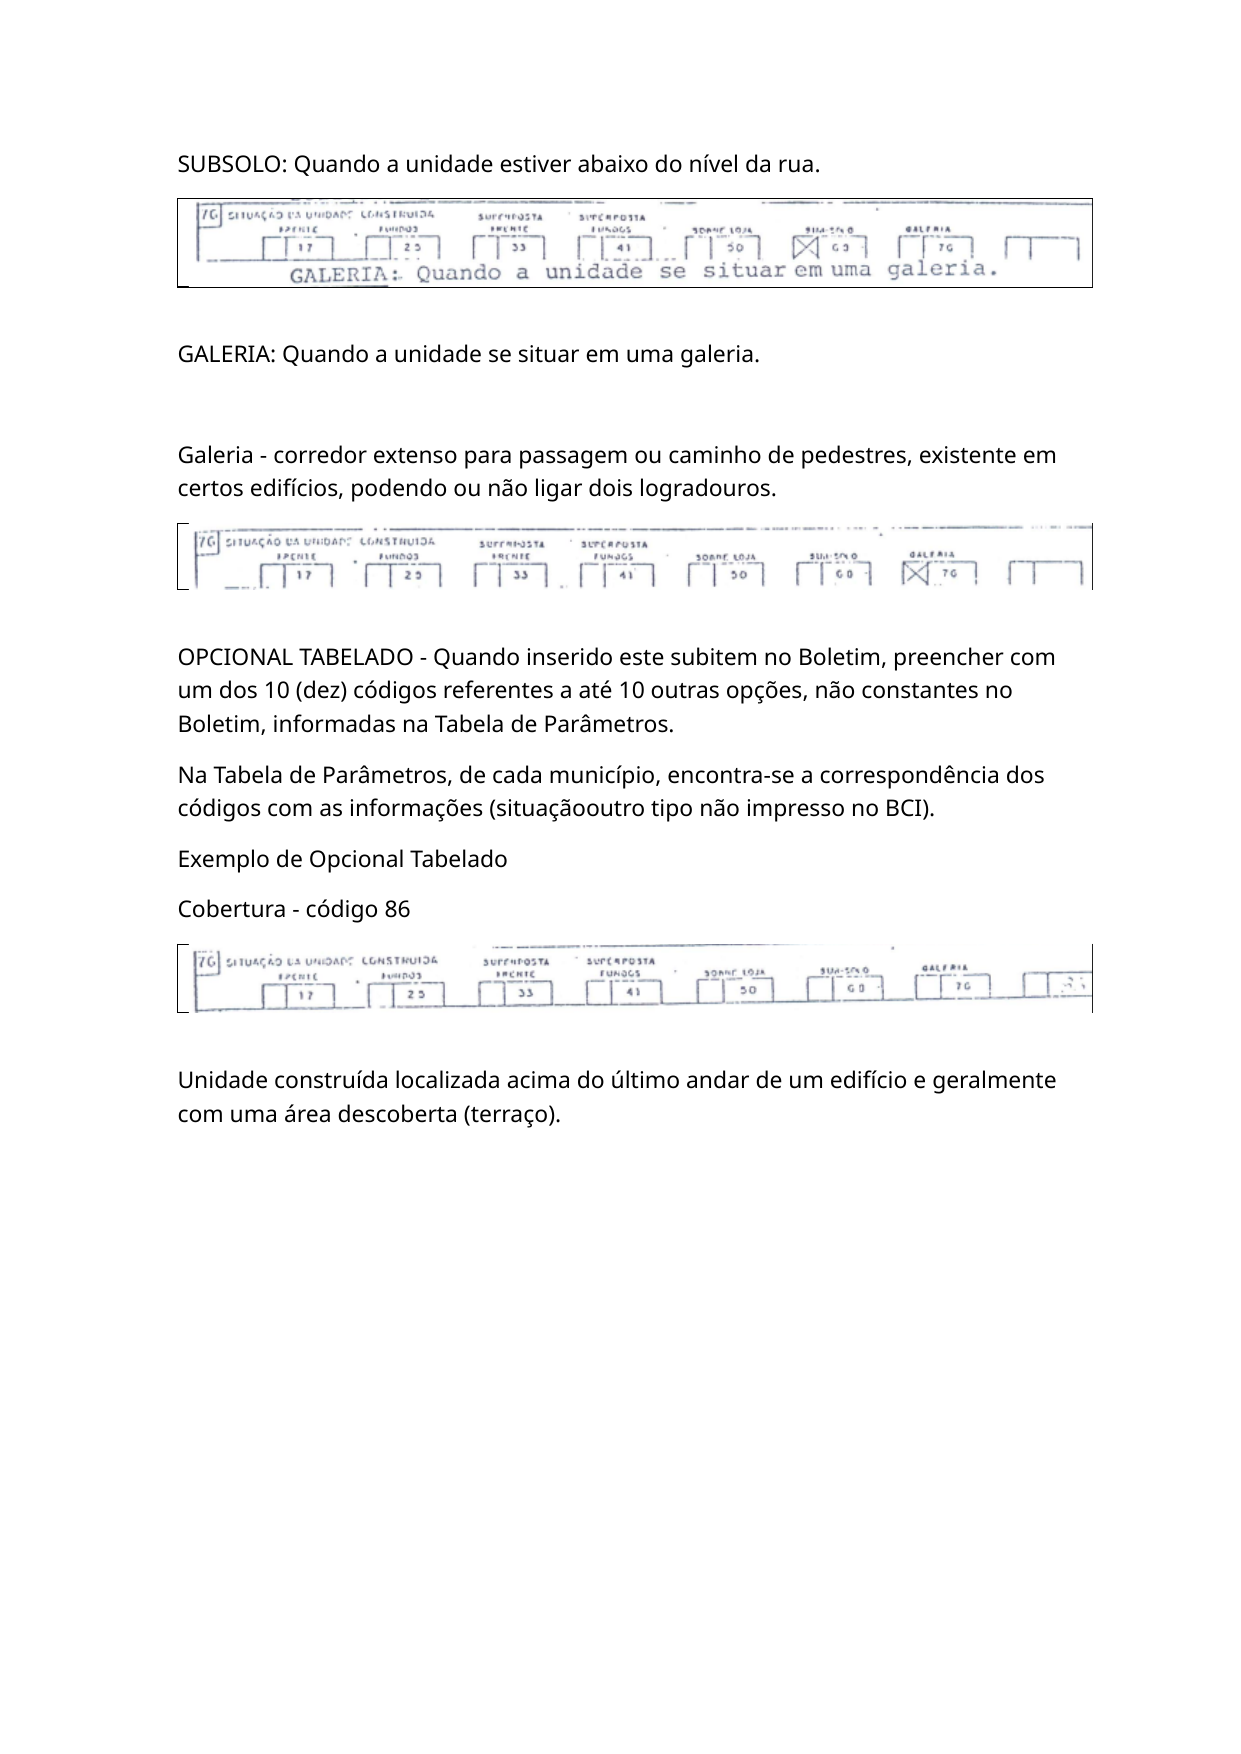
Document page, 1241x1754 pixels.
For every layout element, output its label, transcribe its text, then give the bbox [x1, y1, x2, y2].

picture [188, 944, 1093, 1013]
table_header [178, 524, 188, 589]
text SUBSOLO: Quando a unidade estiver abaixo do nível da rua. [177, 148, 1093, 179]
table_header [178, 199, 188, 286]
picture [188, 199, 1093, 287]
text Cobertura - código 86 [177, 893, 1093, 924]
text GALERIA: Quando a unidade se situar em uma galeria. [177, 338, 1093, 369]
text Exemplo de Opcional Tabelado [177, 843, 1093, 874]
text OPCIONAL TABELADO - Quando inserido este subitem no Boletim, preencher com um dos 10 (dez) códigos referentes a até 10 outras opções, não constantes no Boletim, informadas na Tabela de Parâmetros. [177, 641, 1093, 739]
picture [188, 523, 1093, 590]
text Galeria - corredor extenso para passagem ou caminho de pedestres, existente em certos edifícios, podendo ou não ligar dois logradouros. [177, 439, 1093, 504]
table_header [178, 945, 188, 1012]
text Unidade construída localizada acima do último andar de um edifício e geralmente com uma área descoberta (terraço). [177, 1064, 1093, 1129]
text Na Tabela de Parâmetros, de cada município, encontra-se a correspondência dos códigos com as informações (situaçãooutro tipo não impresso no BCI). [177, 758, 1093, 823]
